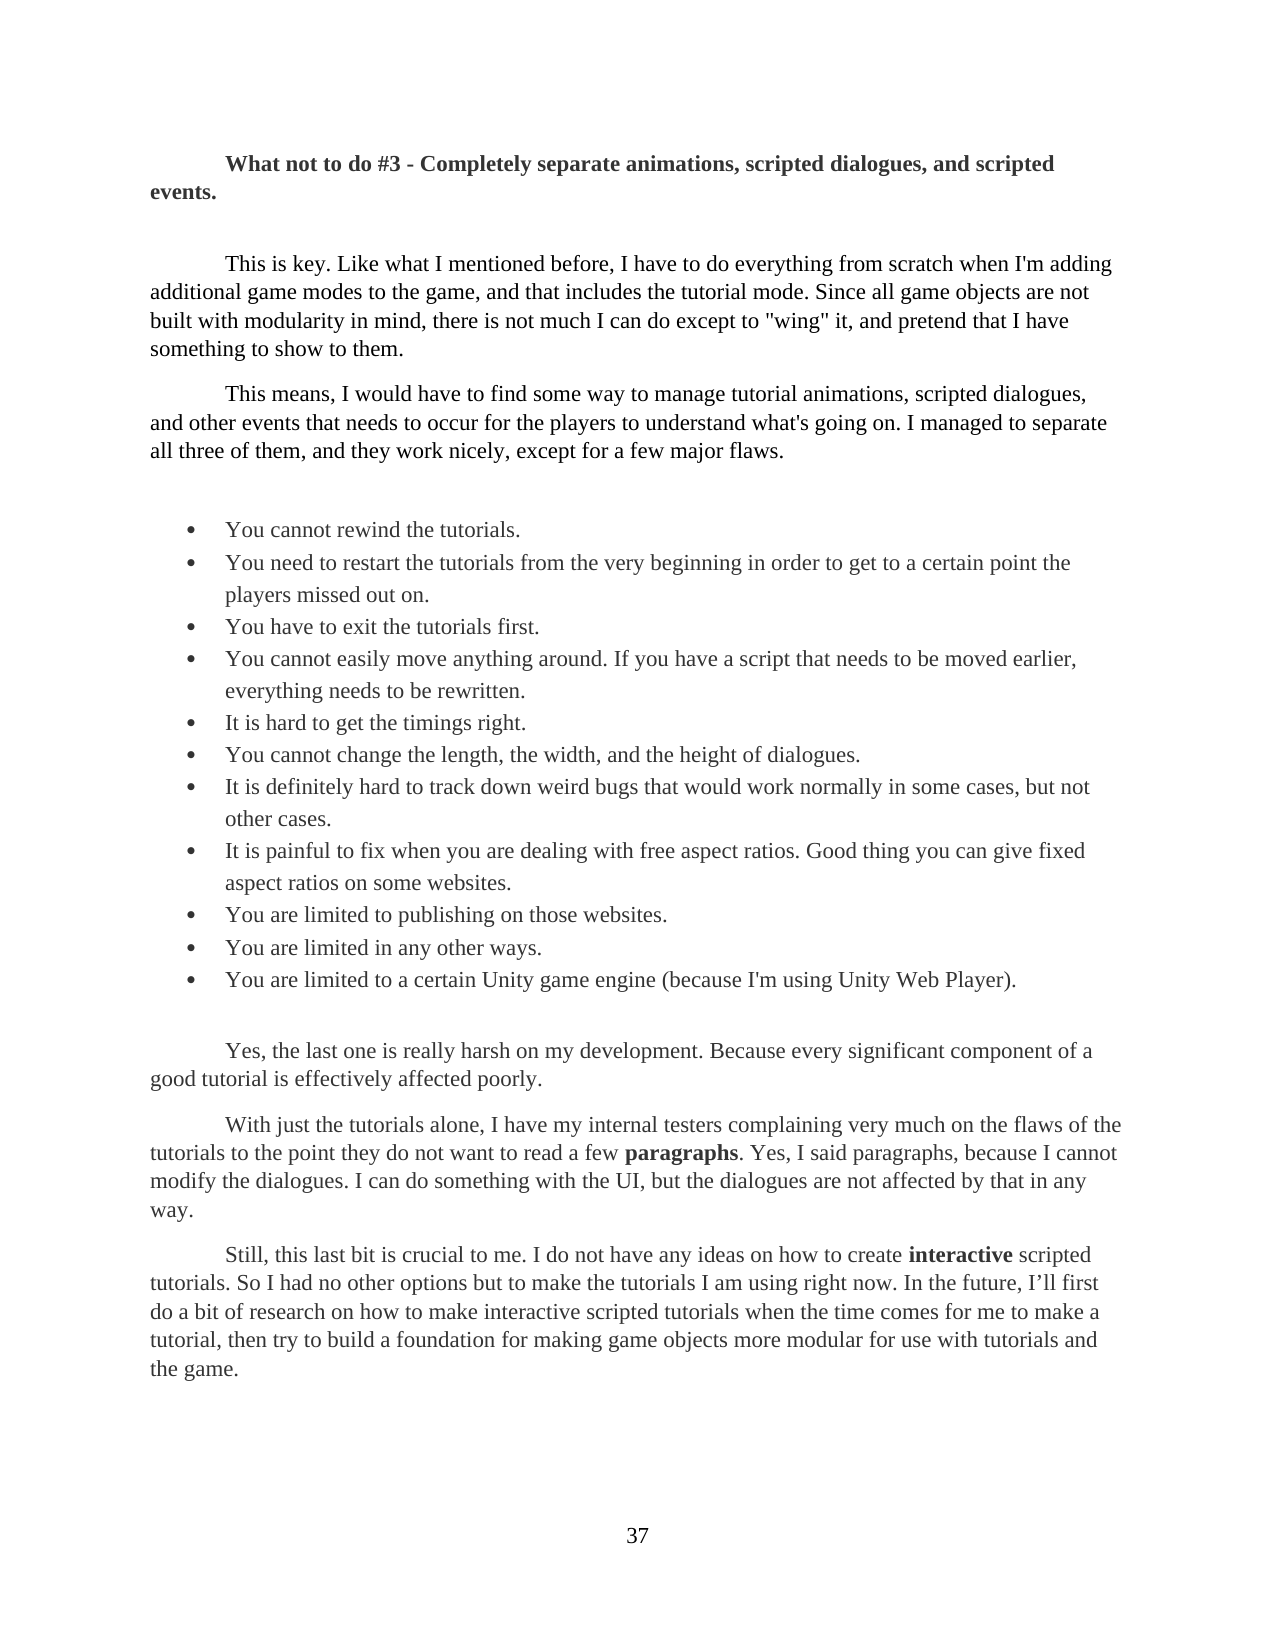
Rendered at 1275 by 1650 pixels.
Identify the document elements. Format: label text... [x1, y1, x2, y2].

text Yes, the last one is really harsh on my development. Because every significant component of a good tutorial is effectively affected poorly. [150, 1037, 1125, 1092]
list It is hard to get the timings right. [187, 703, 1125, 735]
text Still, this last bit is crucial to me. I do not have any ideas on how to create interactive scripted tutorials. So I had no other options but to make the tutorials I am using right now. In the future, I’ll first do a bit of research on how to make interactive scripted tutorials when the time comes for me to make a tutorial, then try to build a foundation for making game objects more modular for use with tutorials and the game. [150, 1241, 1125, 1381]
list You cannot change the length, the width, and the height of dialogues. [187, 735, 1125, 767]
list You are limited to a certain Unity game engine (because I'm using Unity Web Player). [187, 960, 1125, 992]
text What not to do #3 - Completely separate animations, scripted dialogues, and scripted events. [150, 150, 1125, 205]
list You have to exit the tutorials first. [187, 607, 1125, 639]
list You cannot easily move anything around. If you have a script that needs to be moved earlier, everything needs to be rewritten. [187, 639, 1125, 703]
list It is painful to fix when you are dealing with free aspect ratios. Good thing you can give fixed aspect ratios on some websites. [187, 832, 1125, 896]
list You need to restart the tutorials from the very beginning in order to get to a certain point the players missed out on. [187, 543, 1125, 607]
list You are limited to publishing on those websites. [187, 896, 1125, 928]
text This is key. Like what I mentioned before, I have to do everything from scratch when I'm adding additional game modes to the game, and that includes the tutorial mode. Since all game objects are not built with modularity in mind, there is not much I can do except to "wing" it, and pretend that I have something to show to them. [150, 250, 1125, 362]
text This means, I would have to find some way to manage tutorial animations, scripted dialogues, and other events that needs to occur for the players to understand what's going on. I managed to separate all three of them, and they work nicely, except for a few major flaws. [150, 380, 1125, 492]
list You are limited in any other ways. [187, 928, 1125, 960]
list It is definitely hard to track down weird bugs that would work normally in some cases, but not other cases. [187, 767, 1125, 832]
list You cannot rewind the tutorials. [187, 511, 1125, 543]
text With just the tutorials alone, I have my internal testers complaining very much on the flaws of the tutorials to the point they do not want to read a few paragraphs. Yes, I said paragraphs, because I cannot modify the dialogues. I can do something with the UI, but the dialogues are not affected by that in any way. [150, 1111, 1125, 1222]
